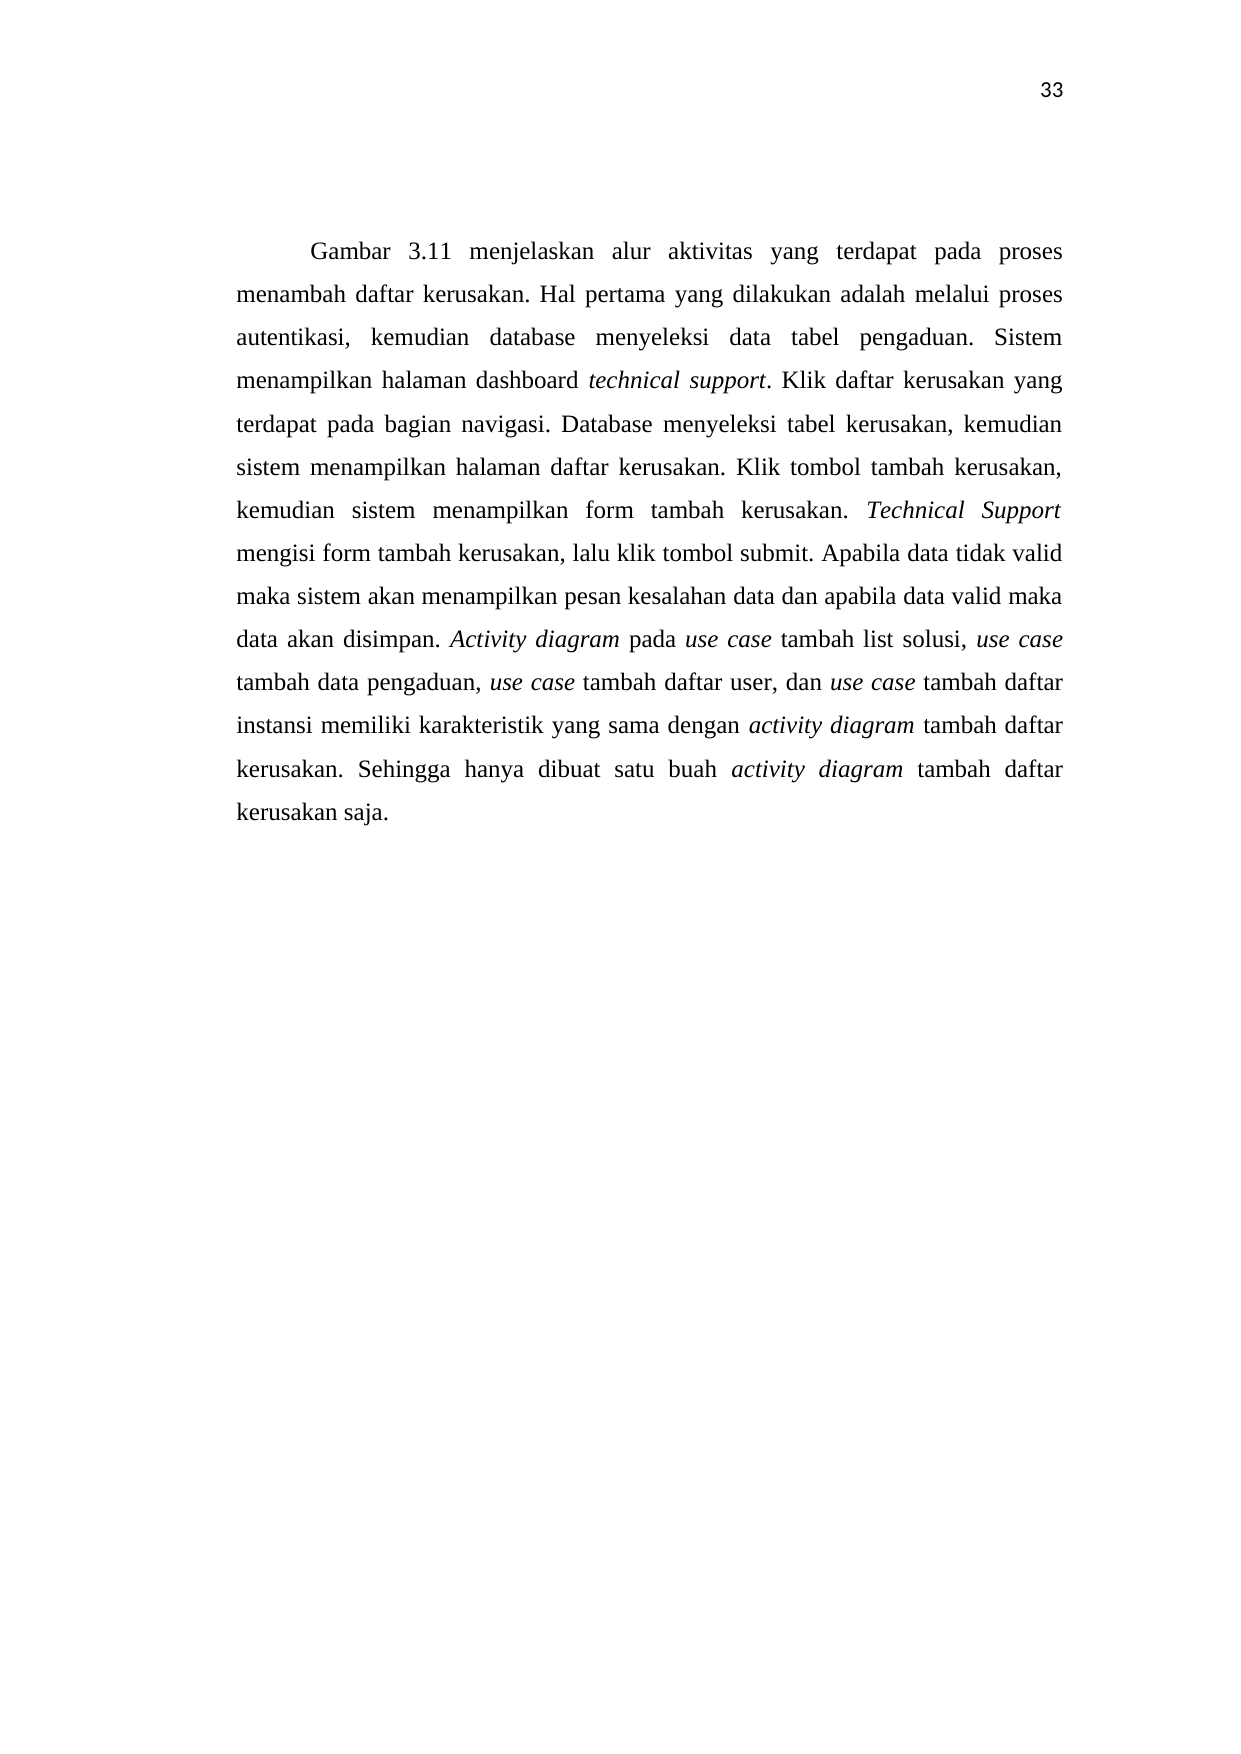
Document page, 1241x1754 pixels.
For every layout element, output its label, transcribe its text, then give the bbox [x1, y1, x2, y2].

text Gambar 3.11 menjelaskan alur aktivitas yang terdapat pada proses menambah daftar kerusakan. Hal pertama yang dilakukan adalah melalui proses autentikasi, kemudian database menyeleksi data tabel pengaduan. Sistem menampilkan halaman dashboard technical support. Klik daftar kerusakan yang terdapat pada bagian navigasi. Database menyeleksi tabel kerusakan, kemudian sistem menampilkan halaman daftar kerusakan. Klik tombol tambah kerusakan, kemudian sistem menampilkan form tambah kerusakan. Technical Support mengisi form tambah kerusakan, lalu klik tombol submit. Apabila data tidak valid maka sistem akan menampilkan pesan kesalahan data dan apabila data valid maka data akan disimpan. Activity diagram pada use case tambah list solusi, use case tambah data pengaduan, use case tambah daftar user, dan use case tambah daftar instansi memiliki karakteristik yang sama dengan activity diagram tambah daftar kerusakan. Sehingga hanya dibuat satu buah activity diagram tambah daftar kerusakan saja. [236, 236, 1063, 826]
